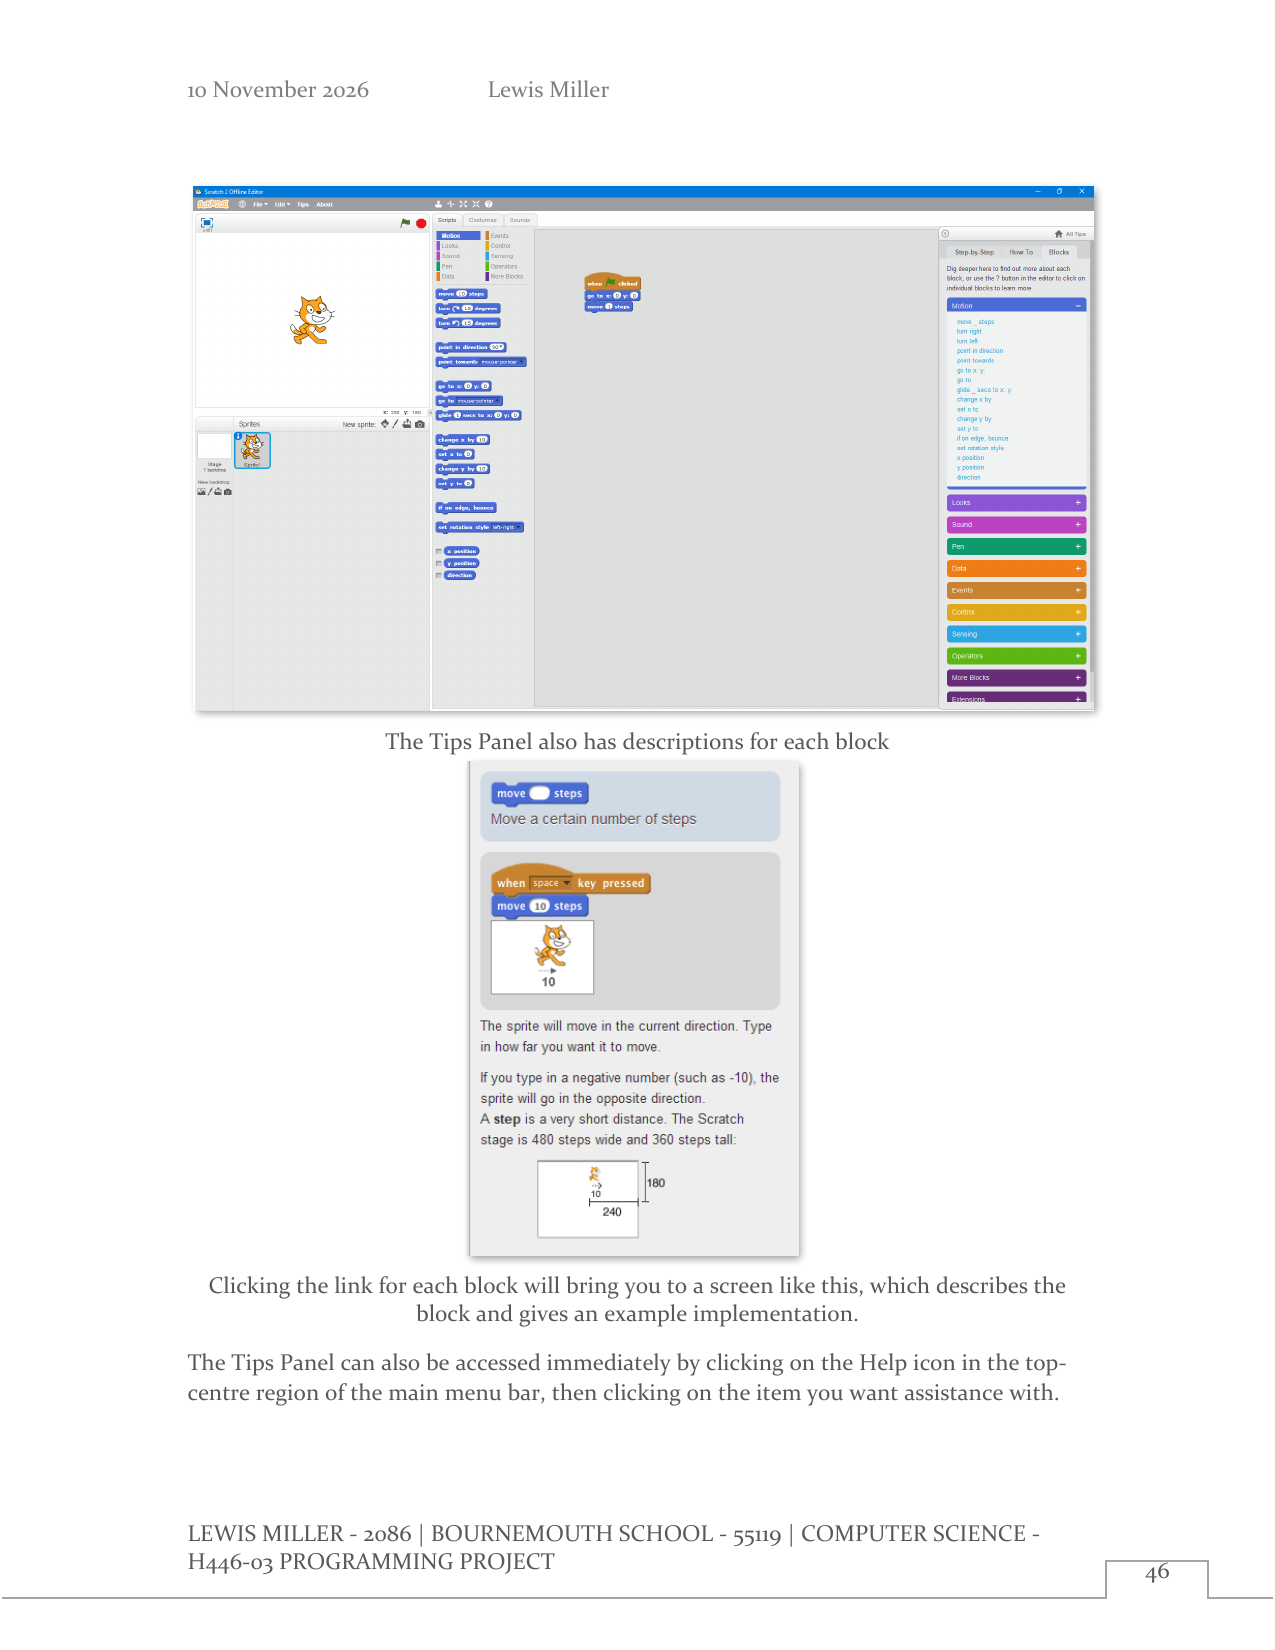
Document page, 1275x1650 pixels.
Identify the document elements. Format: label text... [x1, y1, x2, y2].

text Clicking the link for each block will bring you to a screen like this, which describes the block and gives an example implementation. [187, 1271, 1088, 1327]
picture [467, 761, 799, 1256]
text The Tips Panel also has descriptions for each block [187, 727, 1088, 755]
picture [193, 186, 1094, 711]
text The Tips Panel can also be accessed immediately by clicking on the Help icon in the top-centre region of the main menu bar, then clicking on the item you want assistance with. [187, 1348, 1088, 1406]
